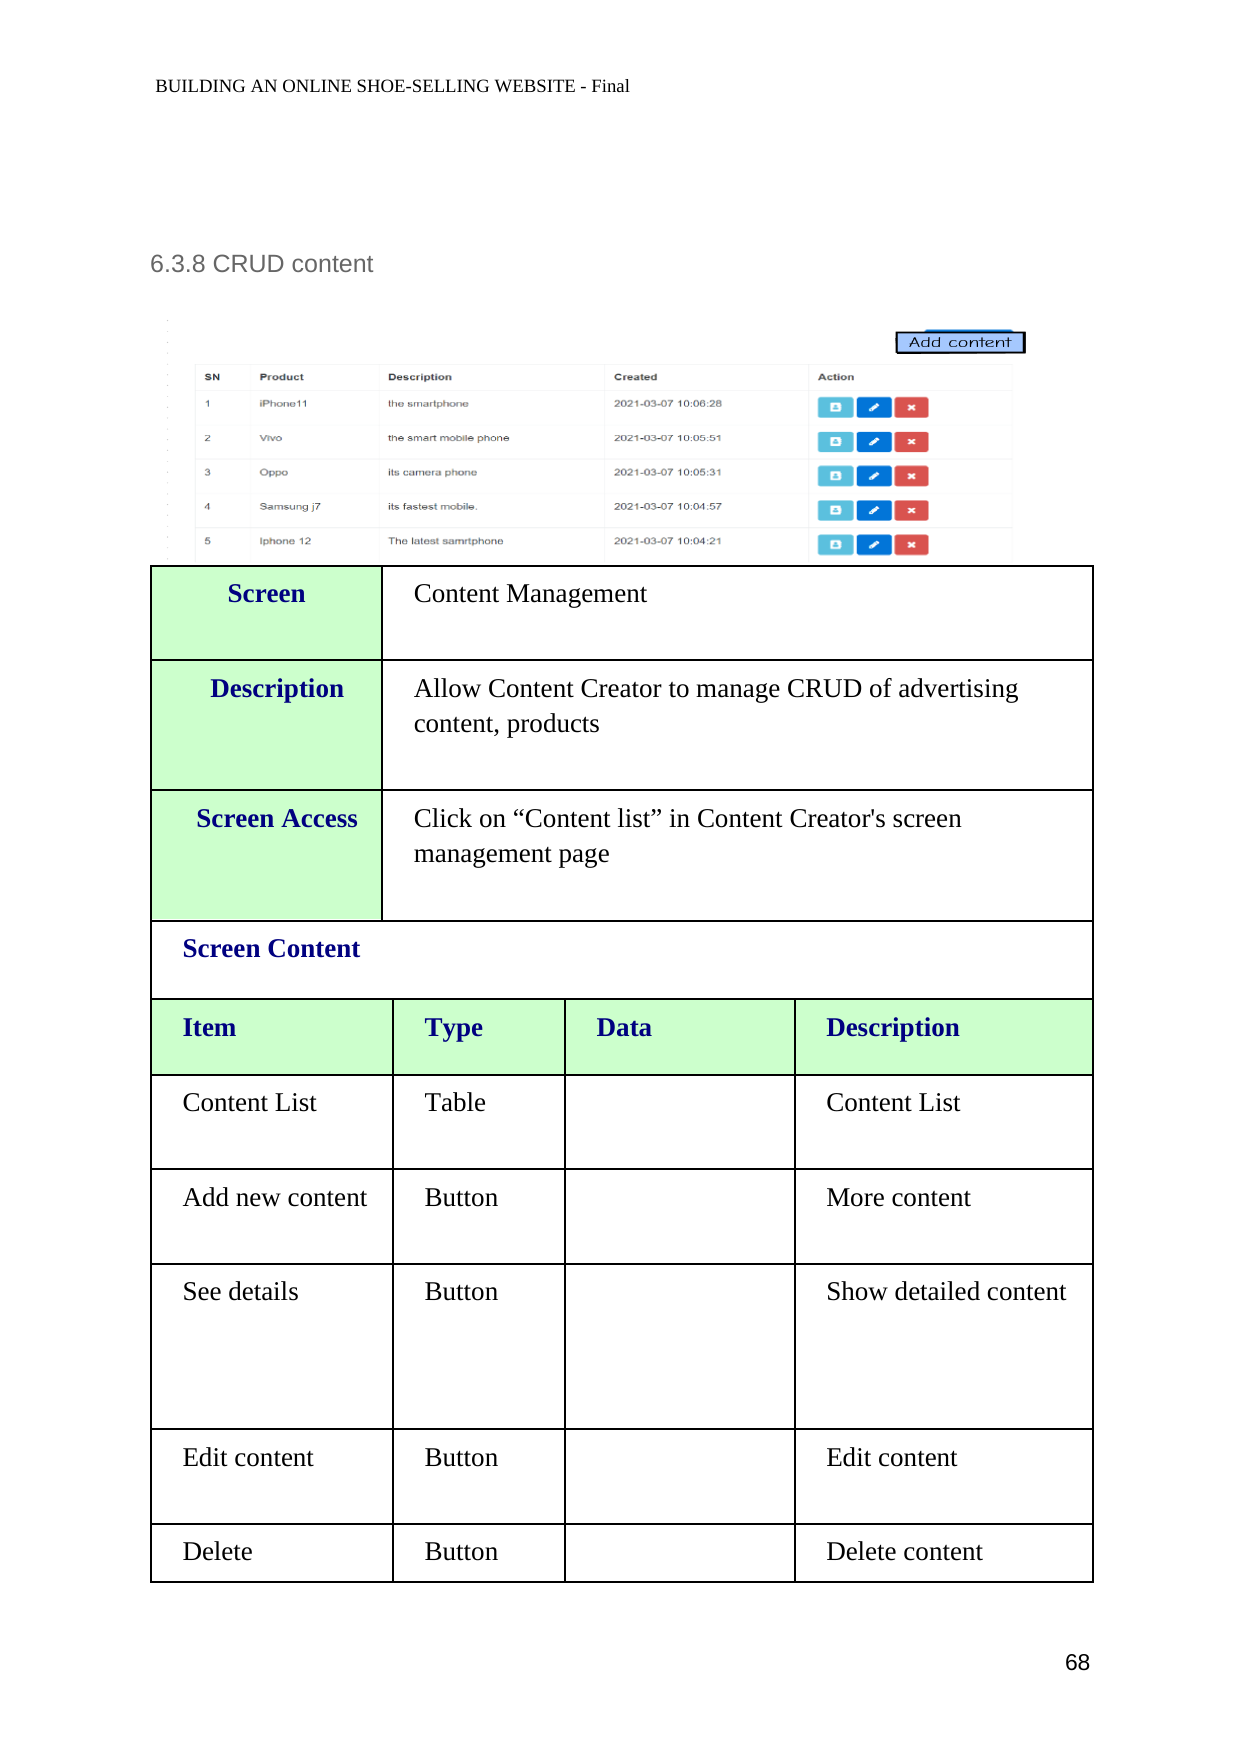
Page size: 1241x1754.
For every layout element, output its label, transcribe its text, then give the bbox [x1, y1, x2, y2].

table_cell [566, 1265, 794, 1428]
table_cell [566, 1170, 794, 1262]
table_cell Description [152, 661, 381, 789]
table_cell [566, 1076, 794, 1168]
table_cell Screen Content [152, 922, 1092, 998]
table_cell Edit content [152, 1430, 392, 1523]
table_cell Content List [796, 1076, 1092, 1168]
table_cell Item [152, 1000, 392, 1074]
table_cell Allow Content Creator to manage CRUD of advertising content, products [383, 661, 1092, 789]
table_cell See details [152, 1265, 392, 1428]
table_cell Add new content [152, 1170, 392, 1262]
table_header Screen [152, 567, 381, 659]
table_cell Delete [152, 1525, 392, 1581]
table_cell Content List [152, 1076, 392, 1168]
table_cell Data [566, 1000, 794, 1074]
table_cell Screen Access [152, 791, 381, 919]
table_cell Click on “Content list” in Content Creator's screen management page [383, 791, 1092, 919]
table_cell Type [394, 1000, 564, 1074]
subtitle 6.3.8 CRUD content [150, 249, 1090, 278]
table_cell Delete content [796, 1525, 1092, 1581]
table_cell Description [796, 1000, 1092, 1074]
table_cell [566, 1525, 794, 1581]
table_cell More content [796, 1170, 1092, 1262]
table_cell Edit content [796, 1430, 1092, 1523]
picture [164, 311, 1050, 565]
table_cell [566, 1430, 794, 1523]
table_cell Button [394, 1525, 564, 1581]
table_cell Button [394, 1430, 564, 1523]
table_cell Table [394, 1076, 564, 1168]
table_cell Show detailed content [796, 1265, 1092, 1428]
table_cell Button [394, 1265, 564, 1428]
table_cell Button [394, 1170, 564, 1262]
table_header Content Management [383, 567, 1092, 659]
